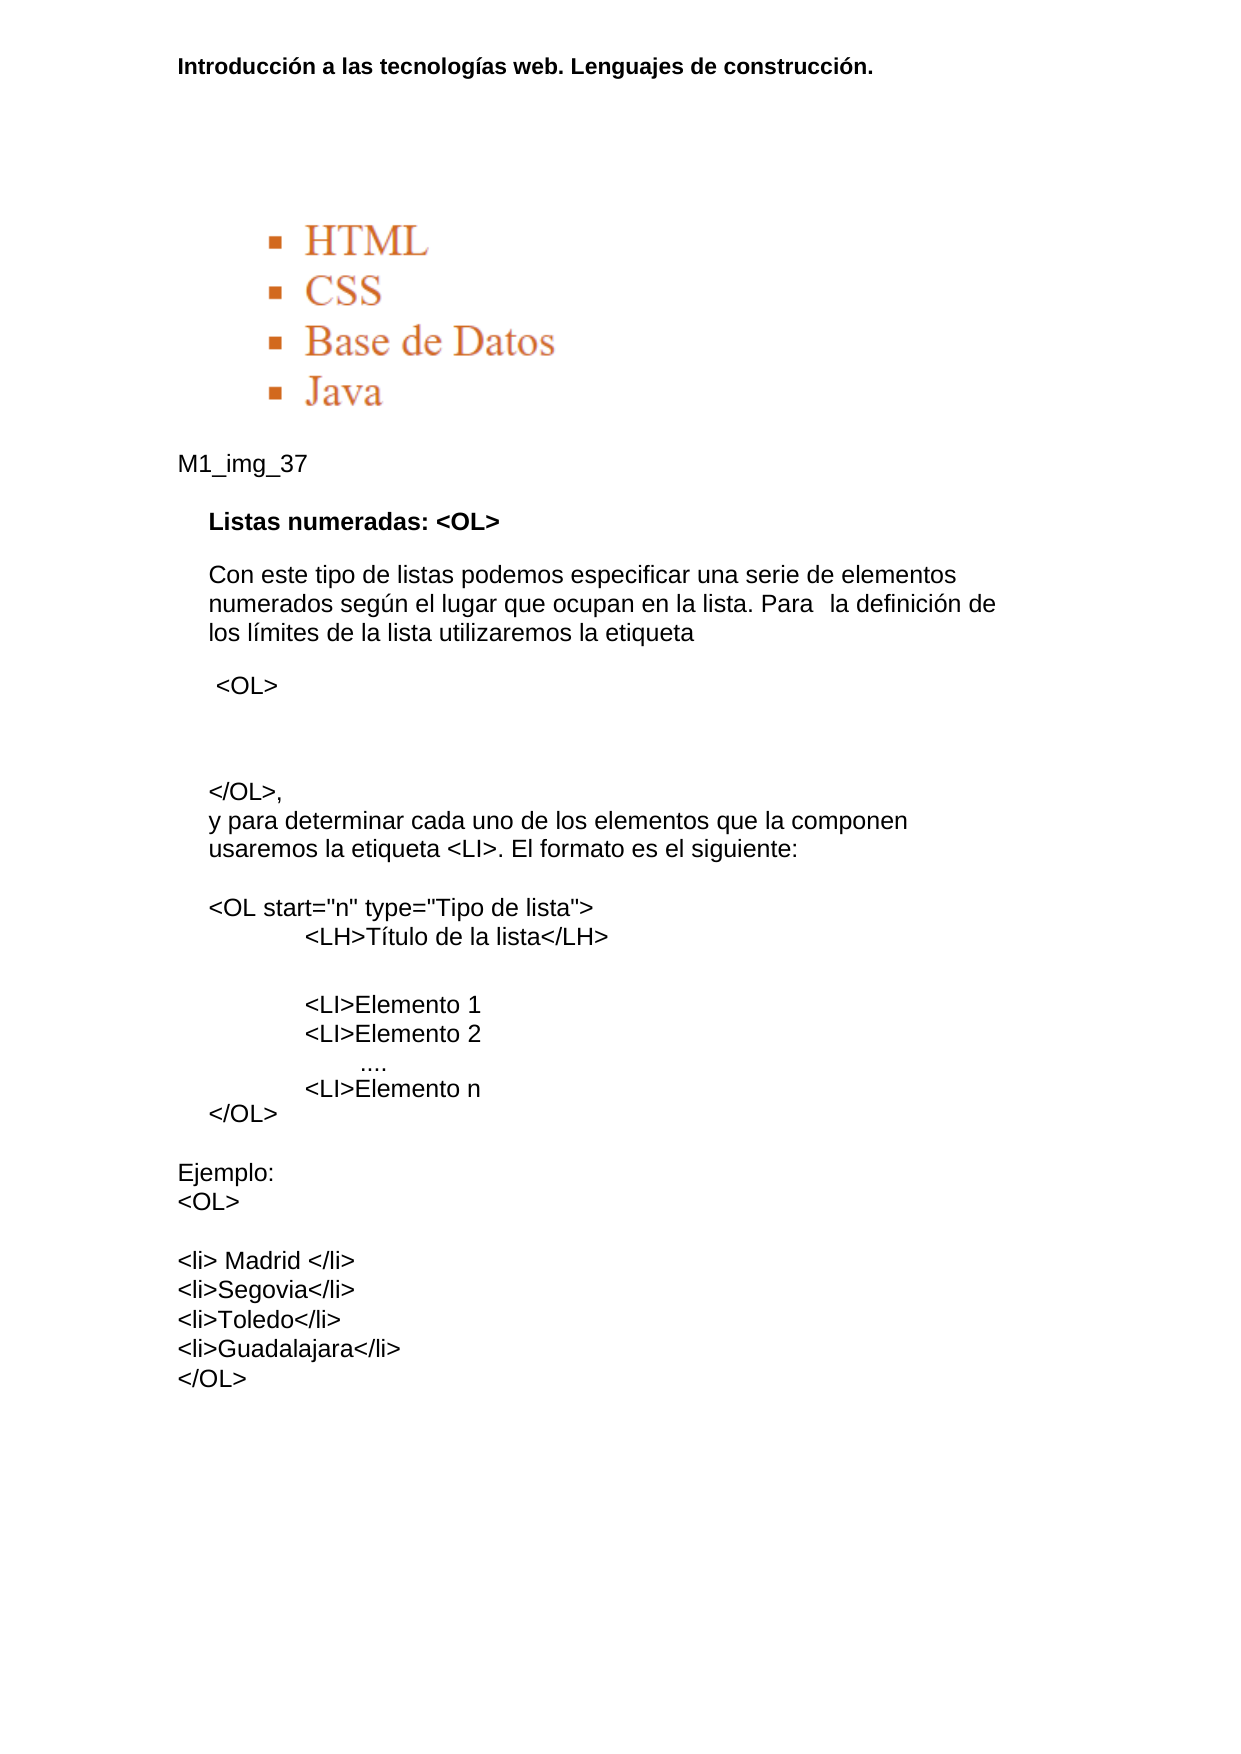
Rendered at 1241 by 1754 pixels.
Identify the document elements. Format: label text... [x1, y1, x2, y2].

text </OL> [208, 1102, 1063, 1128]
text .... [359, 1048, 1063, 1076]
text <li>Guadalajara</li> [177, 1334, 1063, 1363]
text <LI>Elemento 1 [304, 990, 1063, 1019]
text <li>Toledo</li> [177, 1305, 1063, 1334]
text <LI>Elemento n [304, 1076, 1063, 1102]
text <OL start="n" type="Tipo de lista"> [208, 893, 1063, 922]
text y para determinar cada uno de los elementos que la componen usaremos la etiqueta <LI>. El formato es el siguiente: [208, 806, 1015, 863]
text <li> Madrid </li> [177, 1246, 1063, 1275]
text <LH>Título de la lista</LH> [304, 922, 1063, 950]
text Con este tipo de listas podemos especificar una serie de elementos numerados según el lugar que ocupan en la lista. Para la definición de los límites de la lista utilizaremos la etiqueta [208, 560, 1017, 646]
text <LI>Elemento 2 [304, 1019, 1063, 1048]
text Ejemplo: [177, 1158, 1063, 1187]
text <OL> [208, 671, 1017, 699]
text M1_img_37 [177, 449, 1063, 478]
picture [177, 147, 648, 450]
text Listas numeradas: <OL> [208, 507, 1063, 536]
text <OL> [177, 1187, 1063, 1216]
text </OL> [177, 1364, 1063, 1392]
text <li>Segovia</li> [177, 1276, 1063, 1304]
text </OL>, [208, 777, 1017, 806]
